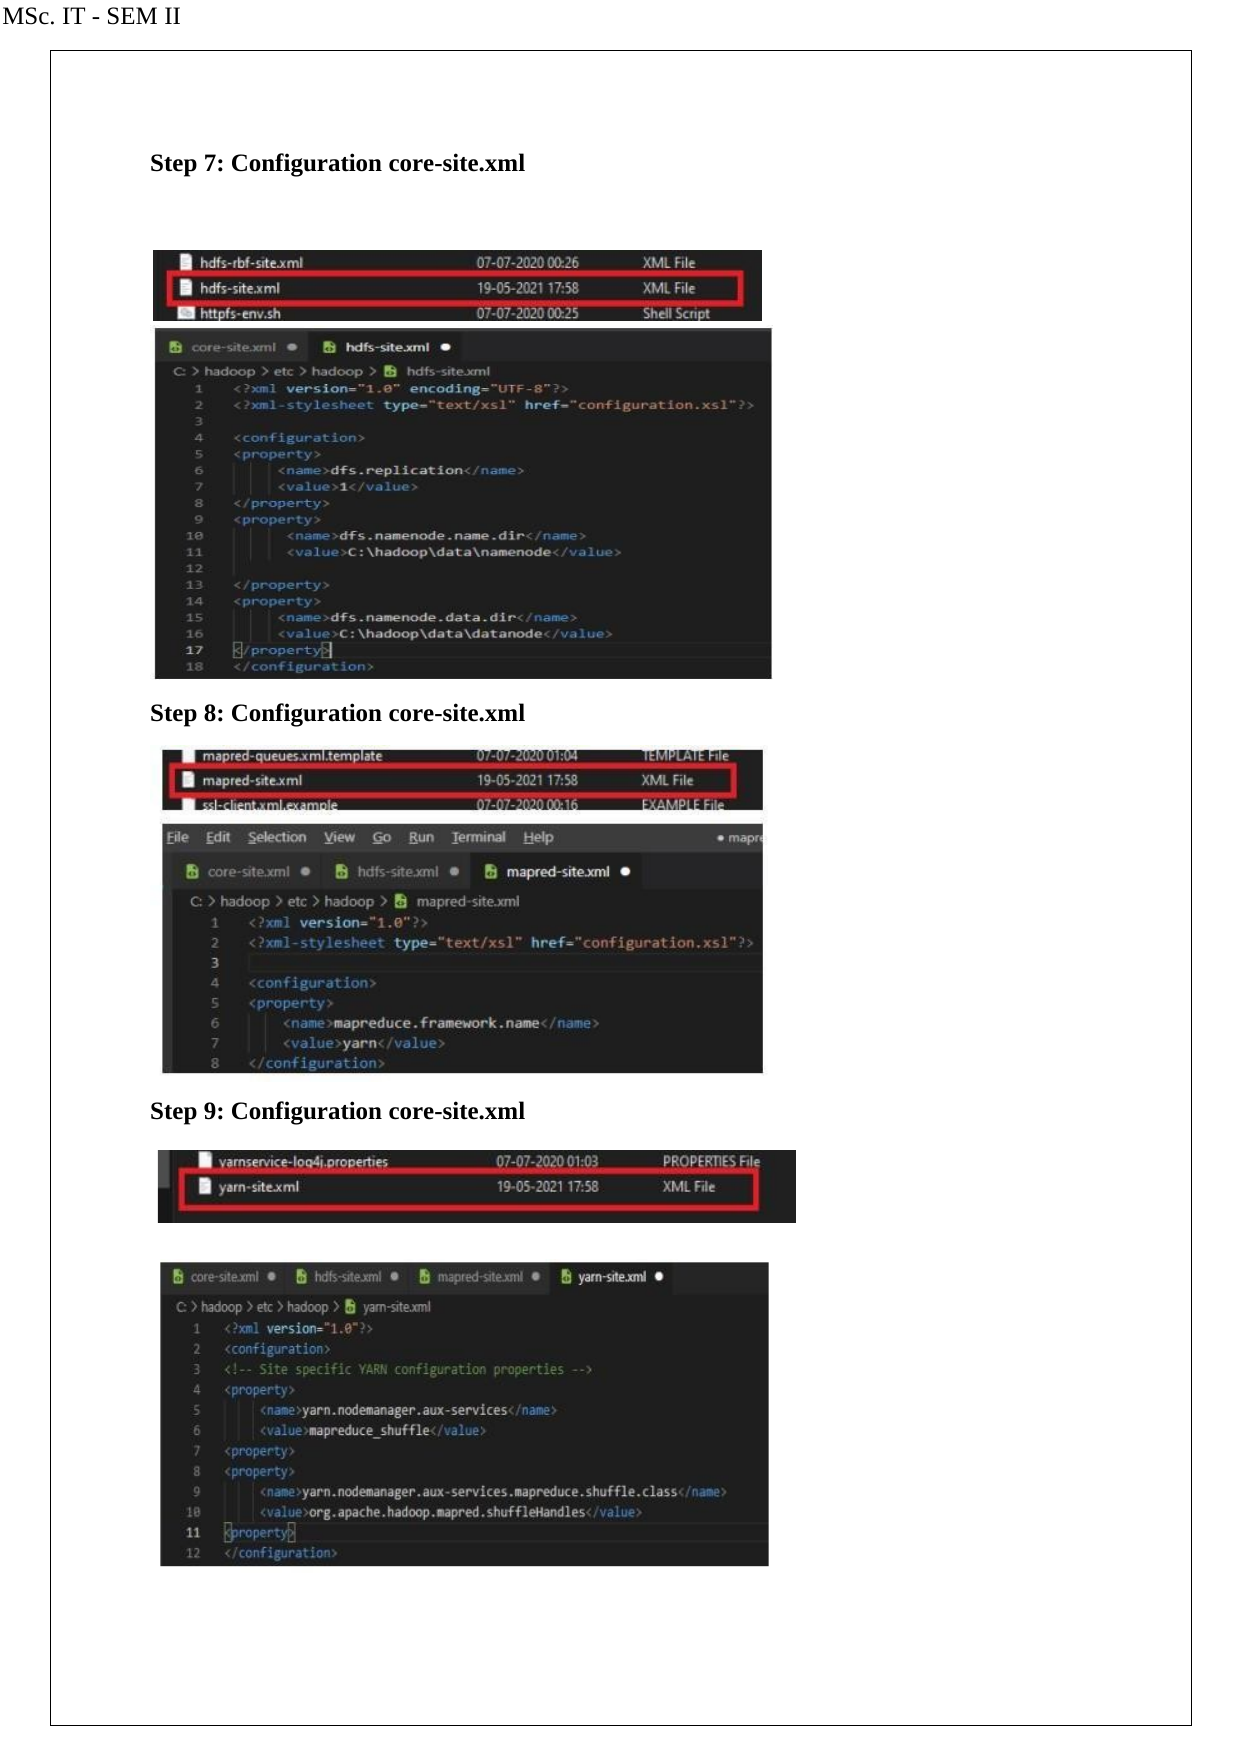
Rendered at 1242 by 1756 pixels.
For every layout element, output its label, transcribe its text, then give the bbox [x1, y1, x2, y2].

picture [153, 250, 762, 321]
picture [160, 1259, 769, 1573]
picture [150, 745, 768, 1082]
subtitle Step 7: Configuration core-site.xml [150, 148, 1175, 177]
picture [157, 1150, 796, 1223]
picture [150, 325, 773, 680]
